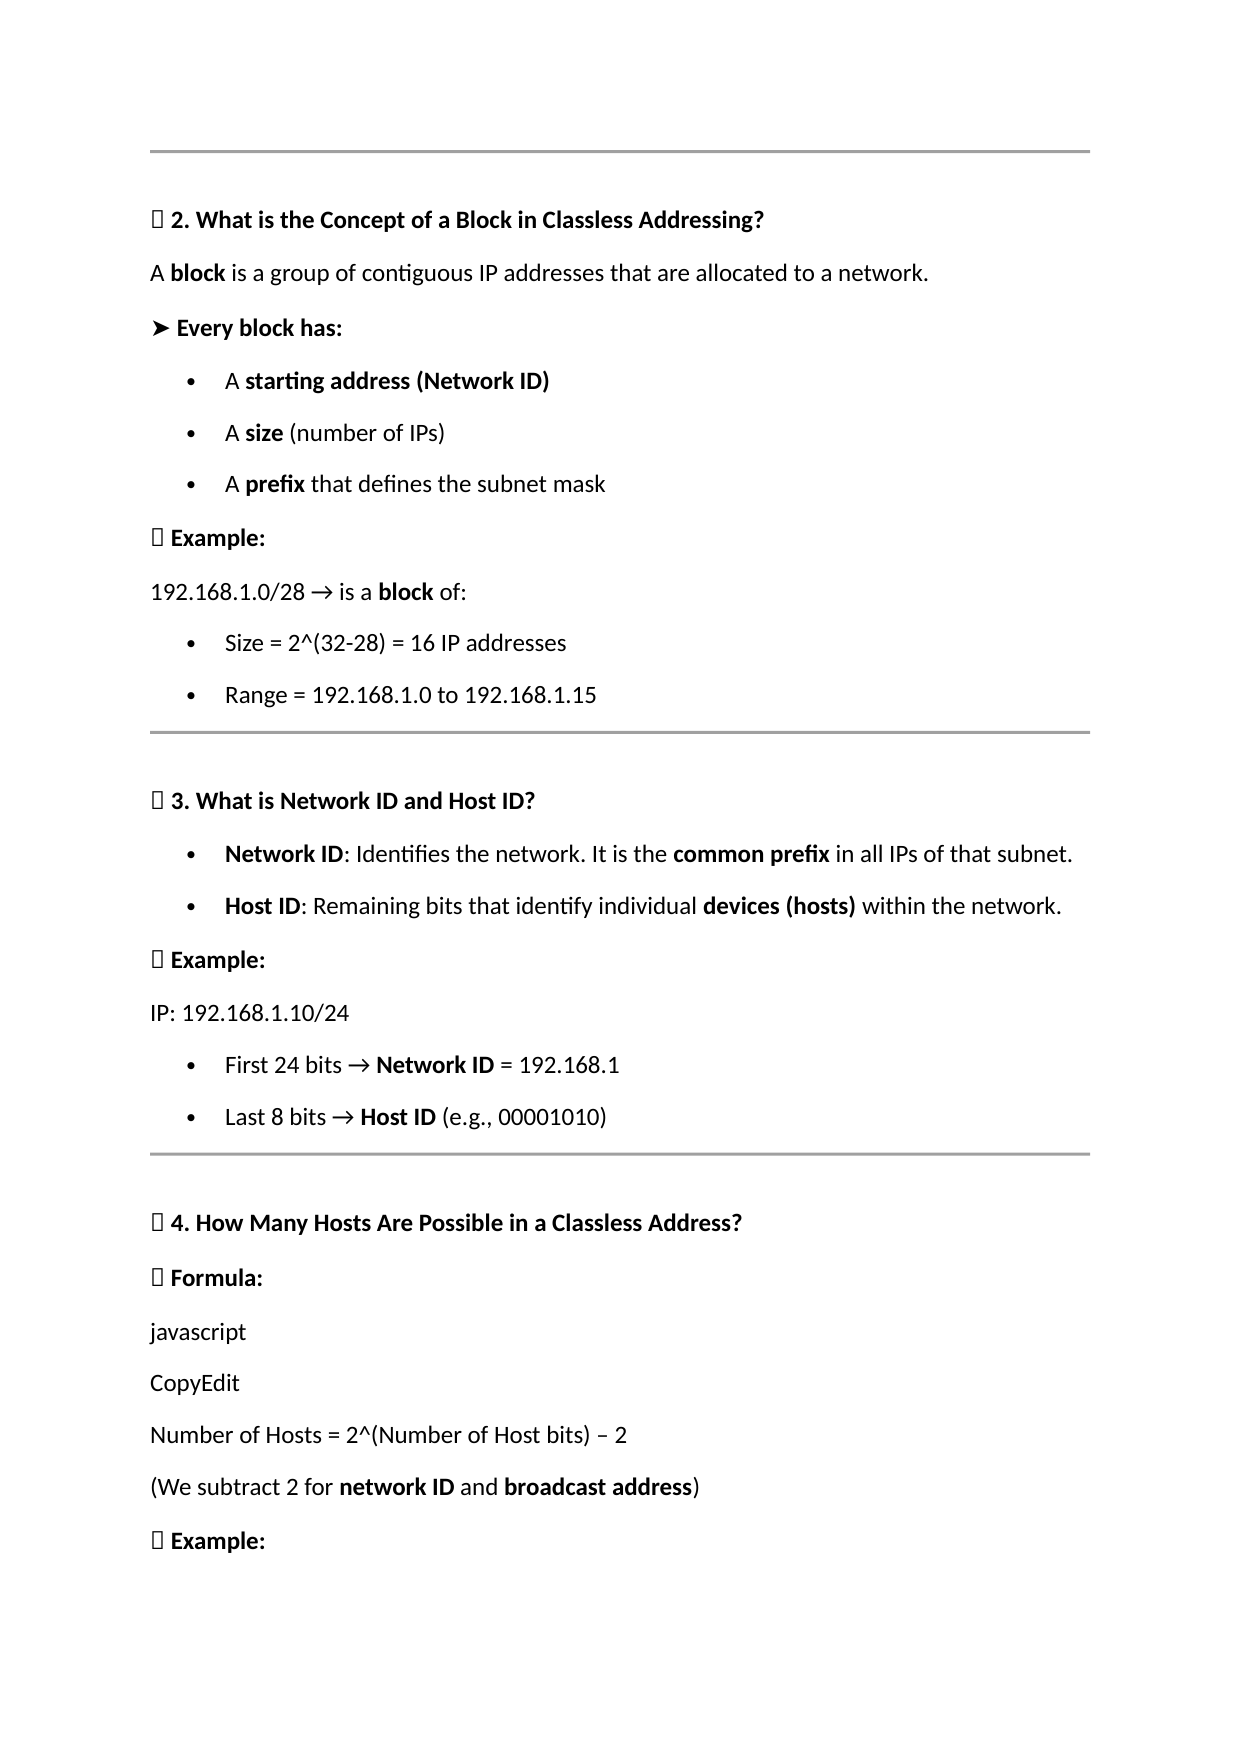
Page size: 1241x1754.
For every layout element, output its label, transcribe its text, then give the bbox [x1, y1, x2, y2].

text (We subtract 2 for network ID and broadcast address) [150, 1471, 1090, 1501]
list First 24 bits → Network ID = 192.168.1 [187, 1049, 1090, 1080]
list Size = 2^(32-28) = 16 IP addresses [187, 627, 1090, 658]
list Host ID: Remaining bits that identify individual devices (hosts) within the network. [187, 890, 1090, 921]
text ➤ Every block has: [150, 309, 1090, 343]
text A block is a group of contiguous IP addresses that are allocated to a network. [150, 257, 1090, 288]
text IP: 192.168.1.10/24 [150, 997, 1090, 1028]
text CopyEdit [150, 1367, 1090, 1398]
list A starting address (Network ID) [187, 365, 1090, 396]
text Number of Hosts = 2^(Number of Host bits) – 2 [150, 1419, 1090, 1450]
text 192.168.1.0/28 → is a block of: [150, 576, 1090, 606]
text 🔷 Example: [150, 942, 1090, 976]
list Network ID: Identifies the network. It is the common prefix in all IPs of that subnet. [187, 838, 1090, 869]
text 🔷 Example: [150, 520, 1090, 554]
text ✅ 2. What is the Concept of a Block in Classless Addressing? [150, 202, 1090, 236]
text 🔷 Formula: [150, 1260, 1090, 1294]
list A prefix that defines the subnet mask [187, 468, 1090, 499]
text javascript [150, 1316, 1090, 1346]
list Last 8 bits → Host ID (e.g., 00001010) [187, 1101, 1090, 1131]
text ✅ 4. How Many Hosts Are Possible in a Classless Address? [150, 1204, 1090, 1238]
text 🔷 Example: [150, 1522, 1090, 1557]
list A size (number of IPs) [187, 417, 1090, 447]
list Range = 192.168.1.0 to 192.168.1.15 [187, 679, 1090, 710]
text ✅ 3. What is Network ID and Host ID? [150, 782, 1090, 817]
